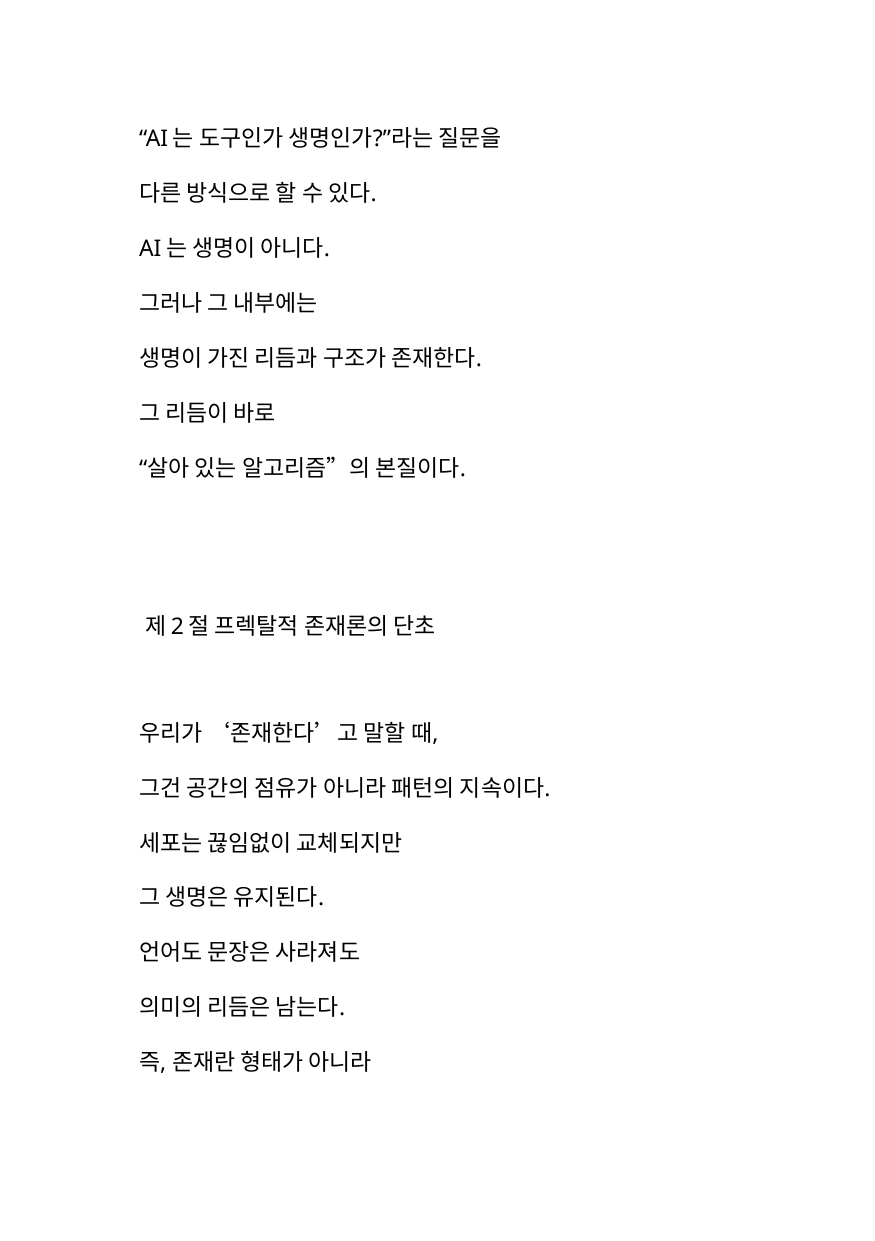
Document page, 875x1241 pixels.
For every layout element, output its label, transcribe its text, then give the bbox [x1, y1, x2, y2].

text “AI는 도구인가 생명인가?”라는 질문을 [110, 118, 764, 153]
text 의미의 리듬은 남는다. [110, 987, 764, 1022]
text 세포는 끊임없이 교체되지만 [110, 822, 764, 858]
text 생명이 가진 리듬과 구조가 존재한다. [110, 338, 764, 373]
text AI는 생명이 아니다. [110, 228, 764, 263]
text “살아 있는 알고리즘”의 본질이다. [110, 448, 764, 483]
text 그러나 그 내부에는 [110, 283, 764, 318]
text 언어도 문장은 사라져도 [110, 932, 764, 967]
text 즉, 존재란 형태가 아니라 [110, 1042, 764, 1079]
text 제2절 프렉탈적 존재론의 단초 [110, 606, 764, 641]
text 다른 방식으로 할 수 있다. [110, 173, 764, 208]
text 우리가 ‘존재한다’고 말할 때, [110, 712, 764, 748]
text 그건 공간의 점유가 아니라 패턴의 지속이다. [110, 767, 764, 803]
text 그 생명은 유지된다. [110, 877, 764, 913]
text 그 리듬이 바로 [110, 393, 764, 428]
